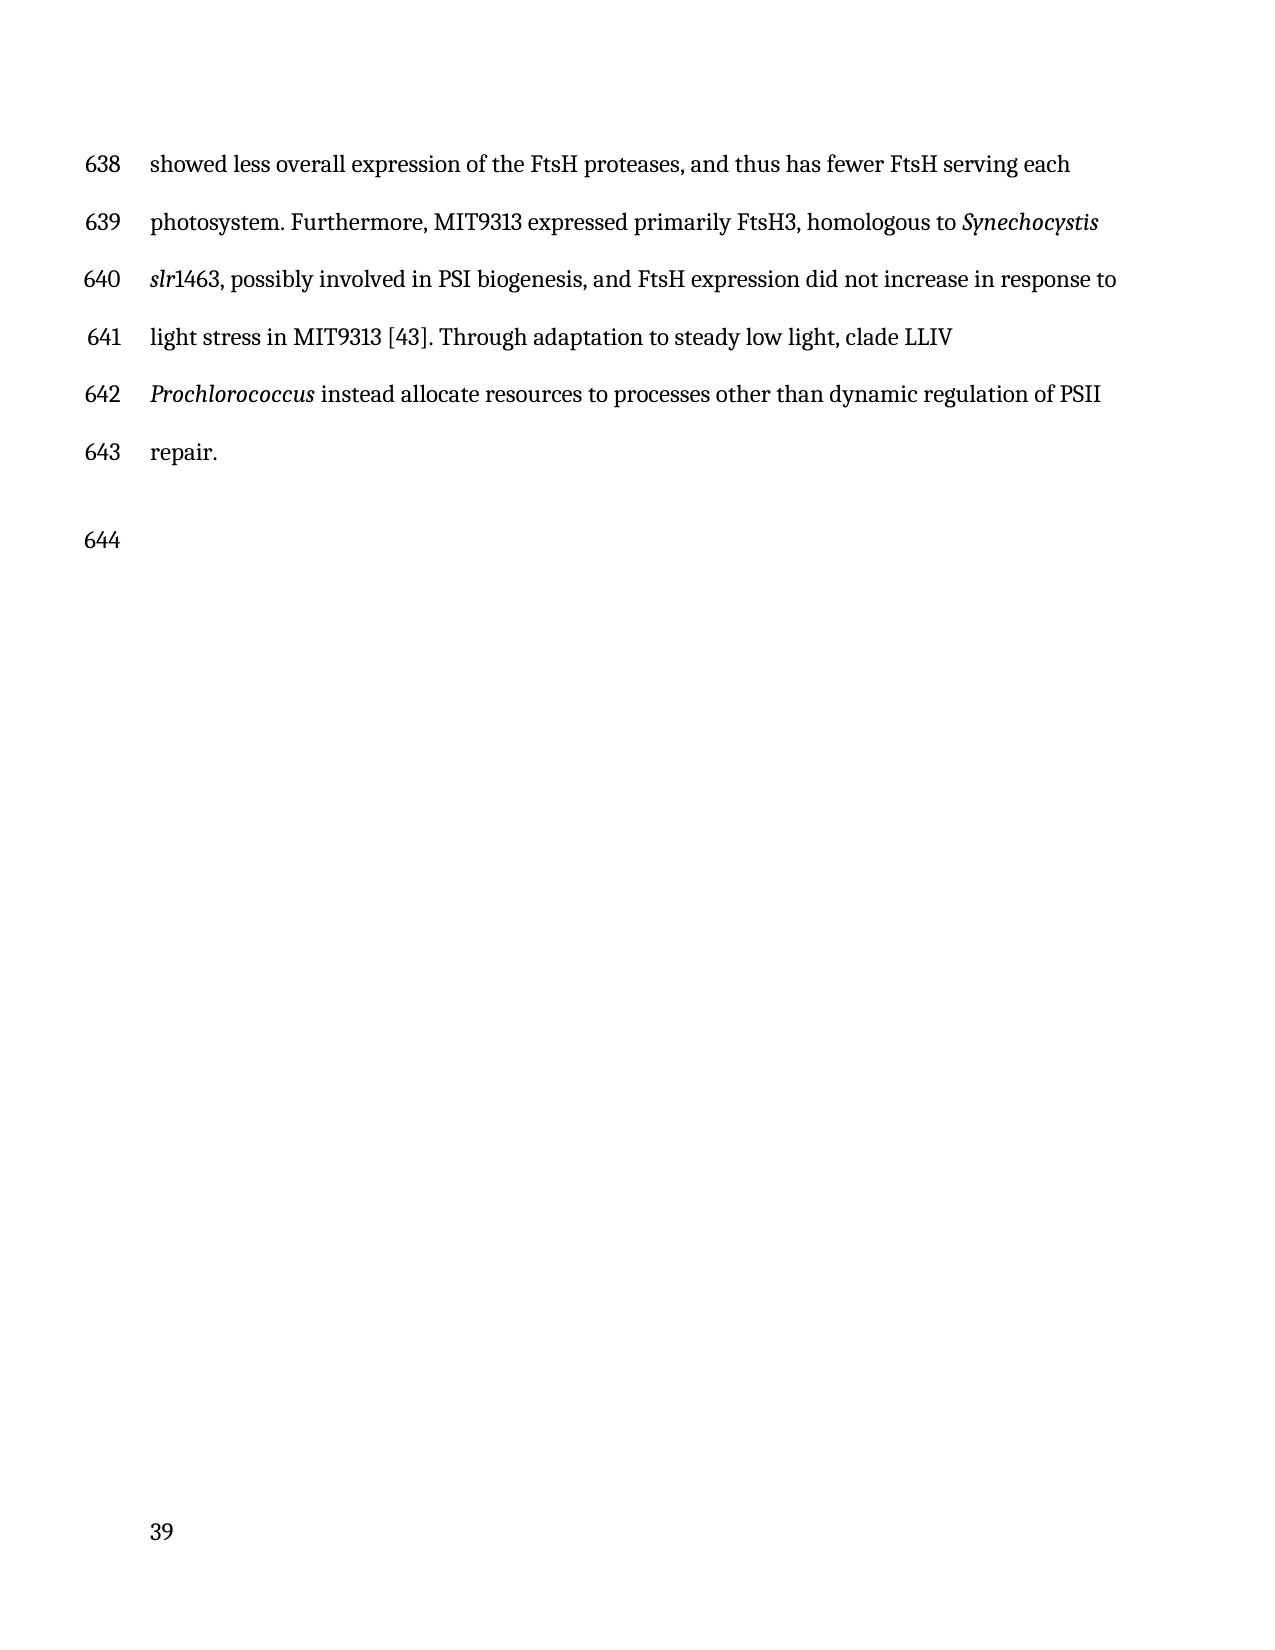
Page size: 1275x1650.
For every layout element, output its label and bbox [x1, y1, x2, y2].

text [150, 150, 1125, 466]
